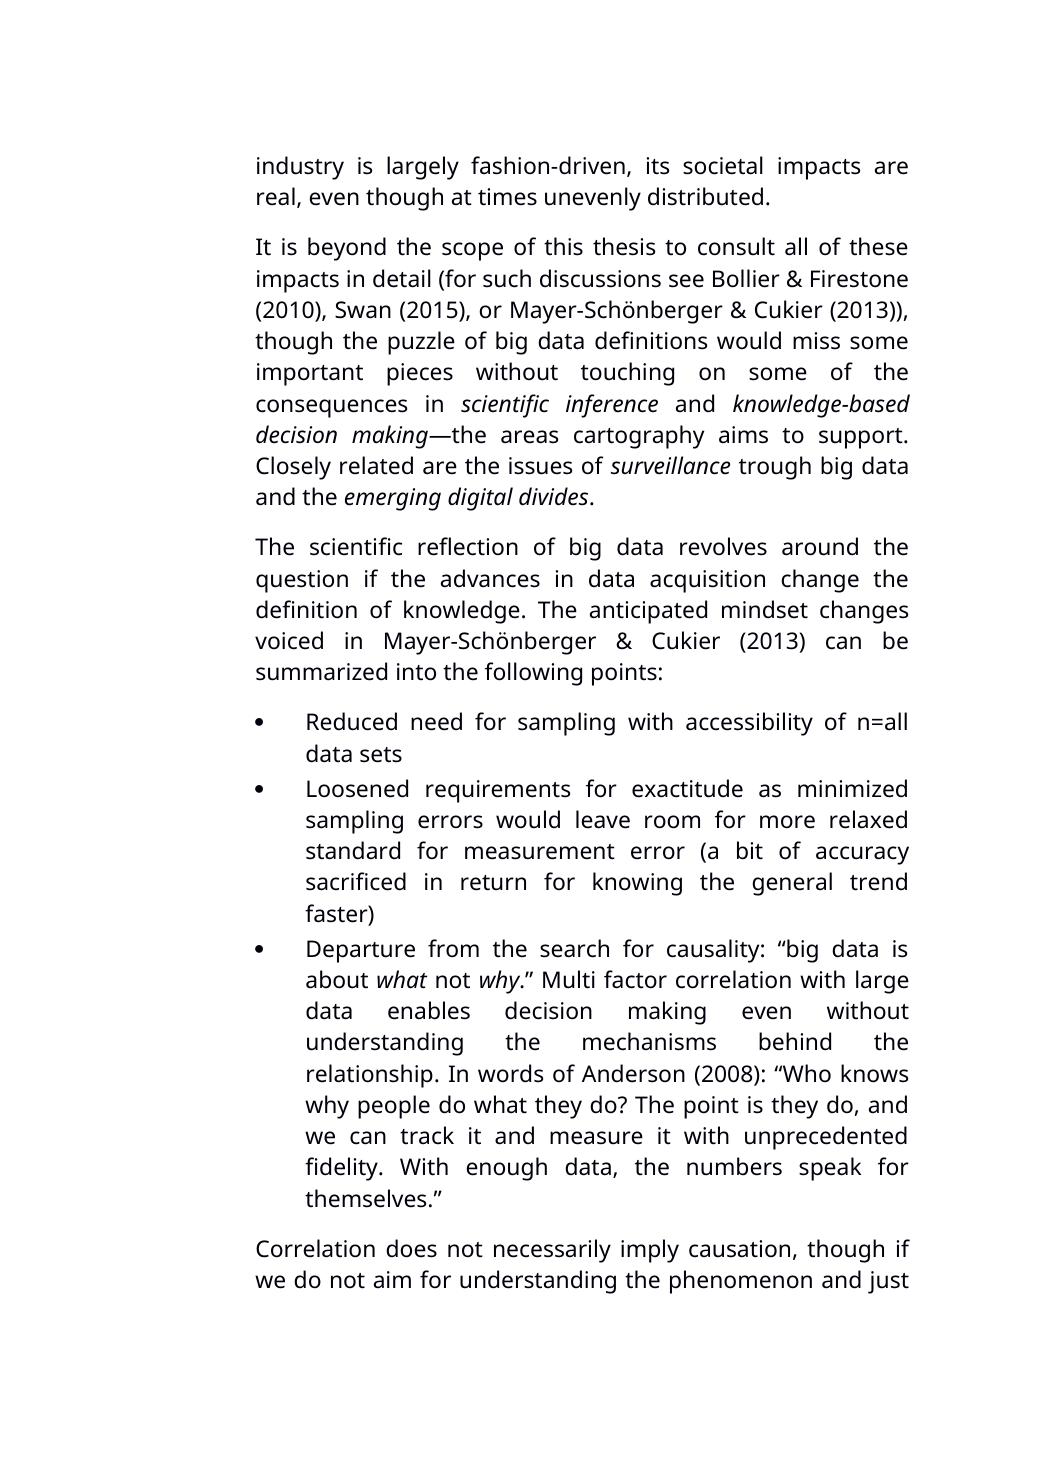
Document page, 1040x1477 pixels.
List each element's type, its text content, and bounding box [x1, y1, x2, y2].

list Loosened requirements for exactitude as minimized sampling errors would leave room for more relaxed standard for measurement error (a bit of accuracy sacrificed in return for knowing the general trend faster) [255, 772, 910, 929]
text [255, 1232, 910, 1295]
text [255, 150, 910, 212]
list Departure from the search for causality: “big data is about what not why.” Multi factor correlation with large data enables decision making even without understanding the mechanisms behind the relationship. In words of Anderson (2008): “Who knows why people do what they do? The point is they do, and we can track it and measure it with unprecedented fidelity. With enough data, the numbers speak for themselves.” [255, 932, 910, 1214]
text The scientific reflection of big data revolves around the question if the advances in data acquisition change the definition of knowledge. The anticipated mindset changes voiced in Mayer-Schönberger & Cukier (2013) can be summarized into the following points: [255, 531, 910, 687]
list Reduced need for sampling with accessibility of n=all data sets [255, 706, 910, 769]
text It is beyond the scope of this thesis to consult all of these impacts in detail (for such discussions see Bollier & Firestone (2010), Swan (2015), or Mayer-Schönberger & Cukier (2013)), though the puzzle of big data definitions would miss some important pieces without touching on some of the consequences in scientific inference and knowledge-based decision making—the areas cartography aims to support. Closely related are the issues of surveillance trough big data and the emerging digital divides. [255, 231, 910, 512]
